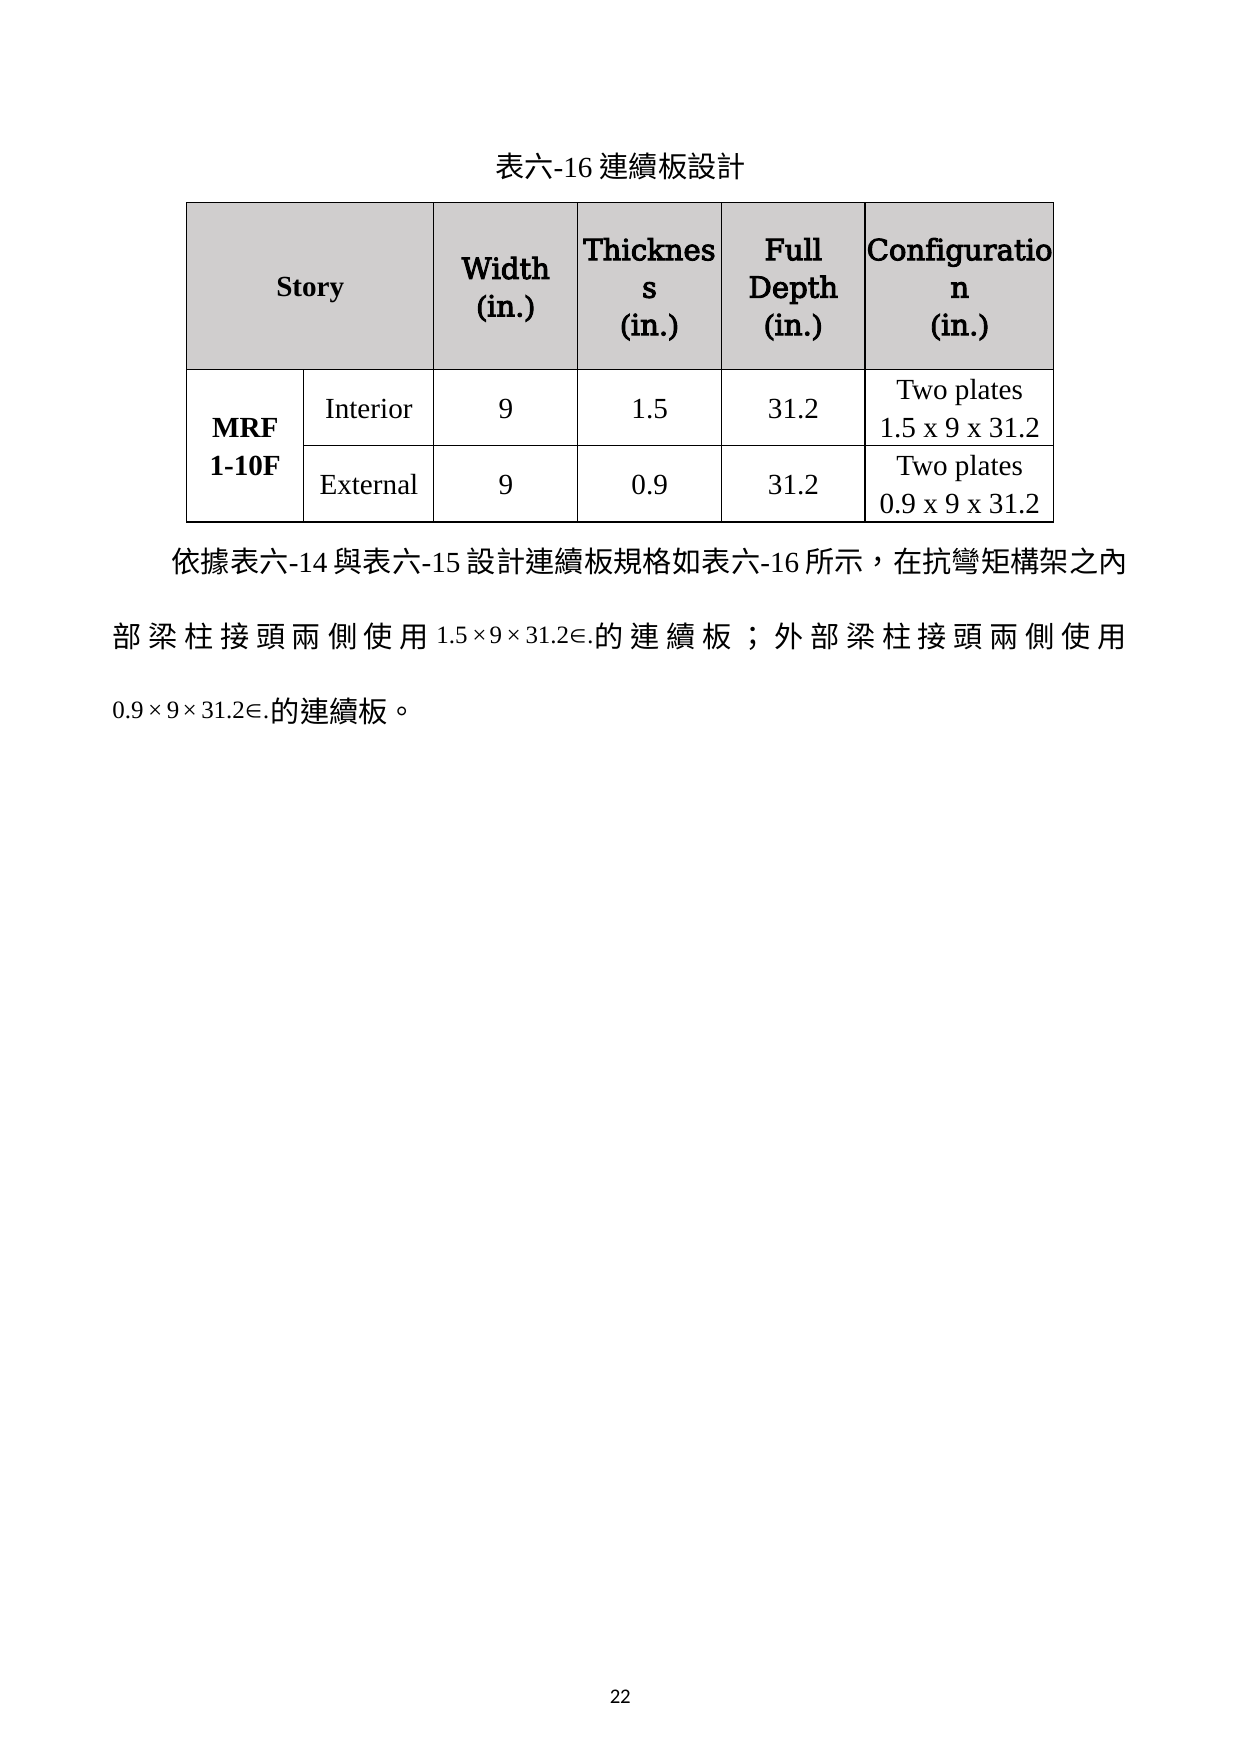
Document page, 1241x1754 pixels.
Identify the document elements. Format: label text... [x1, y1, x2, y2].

table_cell External [304, 446, 433, 521]
table_header Story [187, 203, 433, 369]
table_cell 31.2 [722, 446, 864, 521]
table_cell 9 [434, 446, 577, 521]
table_cell Interior [304, 370, 433, 445]
table_cell MRF 1-10F [187, 370, 303, 521]
table_cell 31.2 [722, 370, 864, 445]
table_header Full Depth (in.) [722, 203, 864, 369]
table_header Configuration (in.) [866, 203, 1053, 369]
table_cell 1.5 [578, 370, 721, 445]
table_cell 0.9 [578, 446, 721, 521]
table_cell 9 [434, 370, 577, 445]
table_cell Two plates 0.9 x 9 x 31.2 [866, 446, 1053, 521]
table_header Thickness (in.) [578, 203, 721, 369]
table_header Width (in.) [434, 203, 577, 369]
table_cell Two plates 1.5 x 9 x 31.2 [866, 370, 1053, 445]
